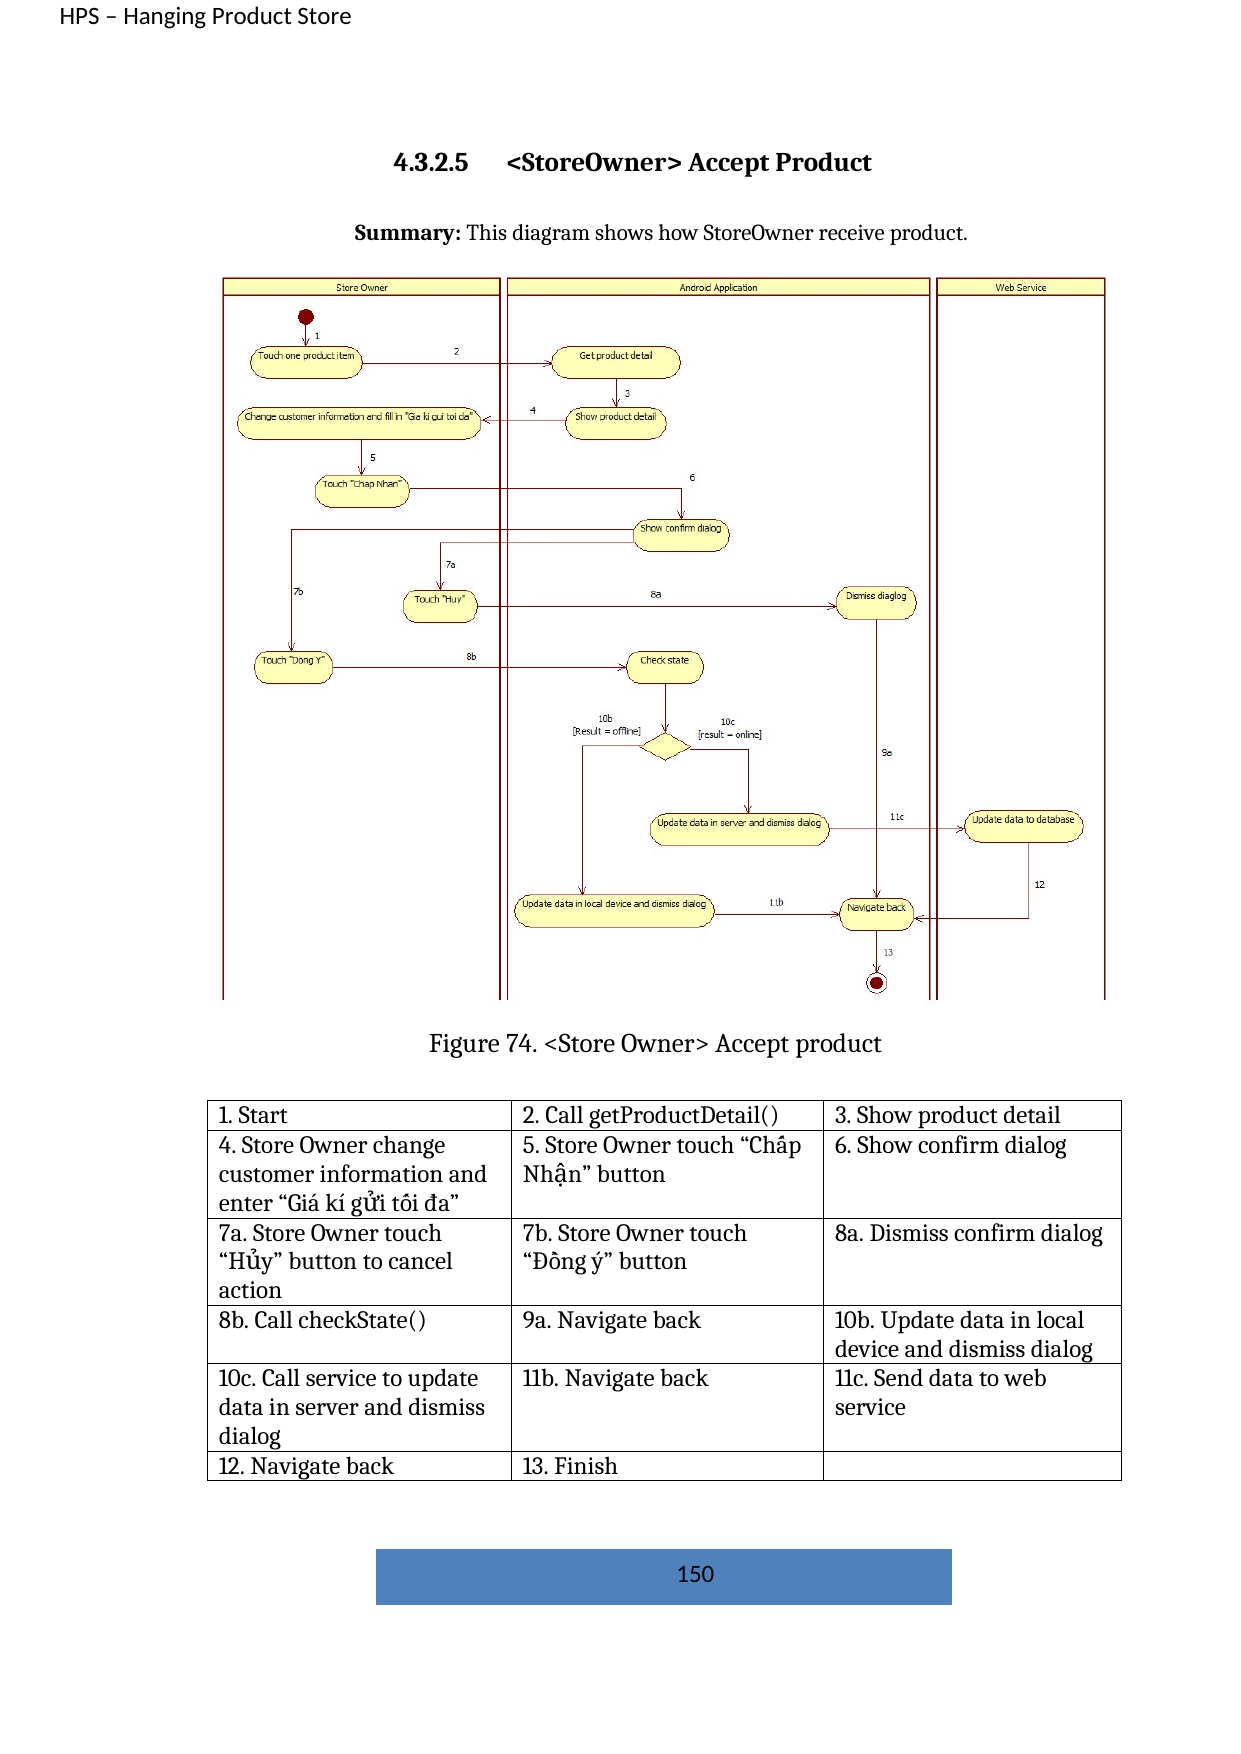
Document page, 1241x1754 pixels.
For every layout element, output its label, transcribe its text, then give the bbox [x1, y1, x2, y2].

picture [207, 262, 1122, 1016]
table_cell 12. Navigate back [208, 1452, 511, 1480]
table_cell 5. Store Owner touch “Chấp Nhận” button [512, 1131, 823, 1217]
table_cell 10c. Call service to update data in server and dismiss dialog [208, 1364, 511, 1451]
subtitle <StoreOwner> Accept Product [393, 147, 1122, 178]
table_header 3. Show product detail [824, 1101, 1121, 1130]
table_cell 8a. Dismiss confirm dialog [824, 1219, 1121, 1305]
table_cell 13. Finish [512, 1452, 823, 1480]
table_cell 10b. Update data in local device and dismiss dialog [824, 1306, 1121, 1363]
table_cell 7b. Store Owner touch “Đồng ý” button [512, 1219, 823, 1305]
table_cell 11b. Navigate back [512, 1364, 823, 1451]
table_cell 11c. Send data to web service [824, 1364, 1121, 1451]
table_cell 4. Store Owner change customer information and enter “Giá kí gửi tối đa” [208, 1131, 511, 1217]
table_cell 8b. Call checkState() [208, 1306, 511, 1363]
text Summary: This diagram shows how StoreOwner receive product. [281, 219, 1122, 246]
table_cell 6. Show confirm dialog [824, 1131, 1121, 1217]
table_cell 7a. Store Owner touch “Hủy” button to cancel action [208, 1219, 511, 1305]
table_cell [824, 1452, 1121, 1480]
table_cell 9a. Navigate back [512, 1306, 823, 1363]
table_header 1. Start [208, 1101, 511, 1130]
table_header 2. Call getProductDetail() [512, 1101, 823, 1130]
